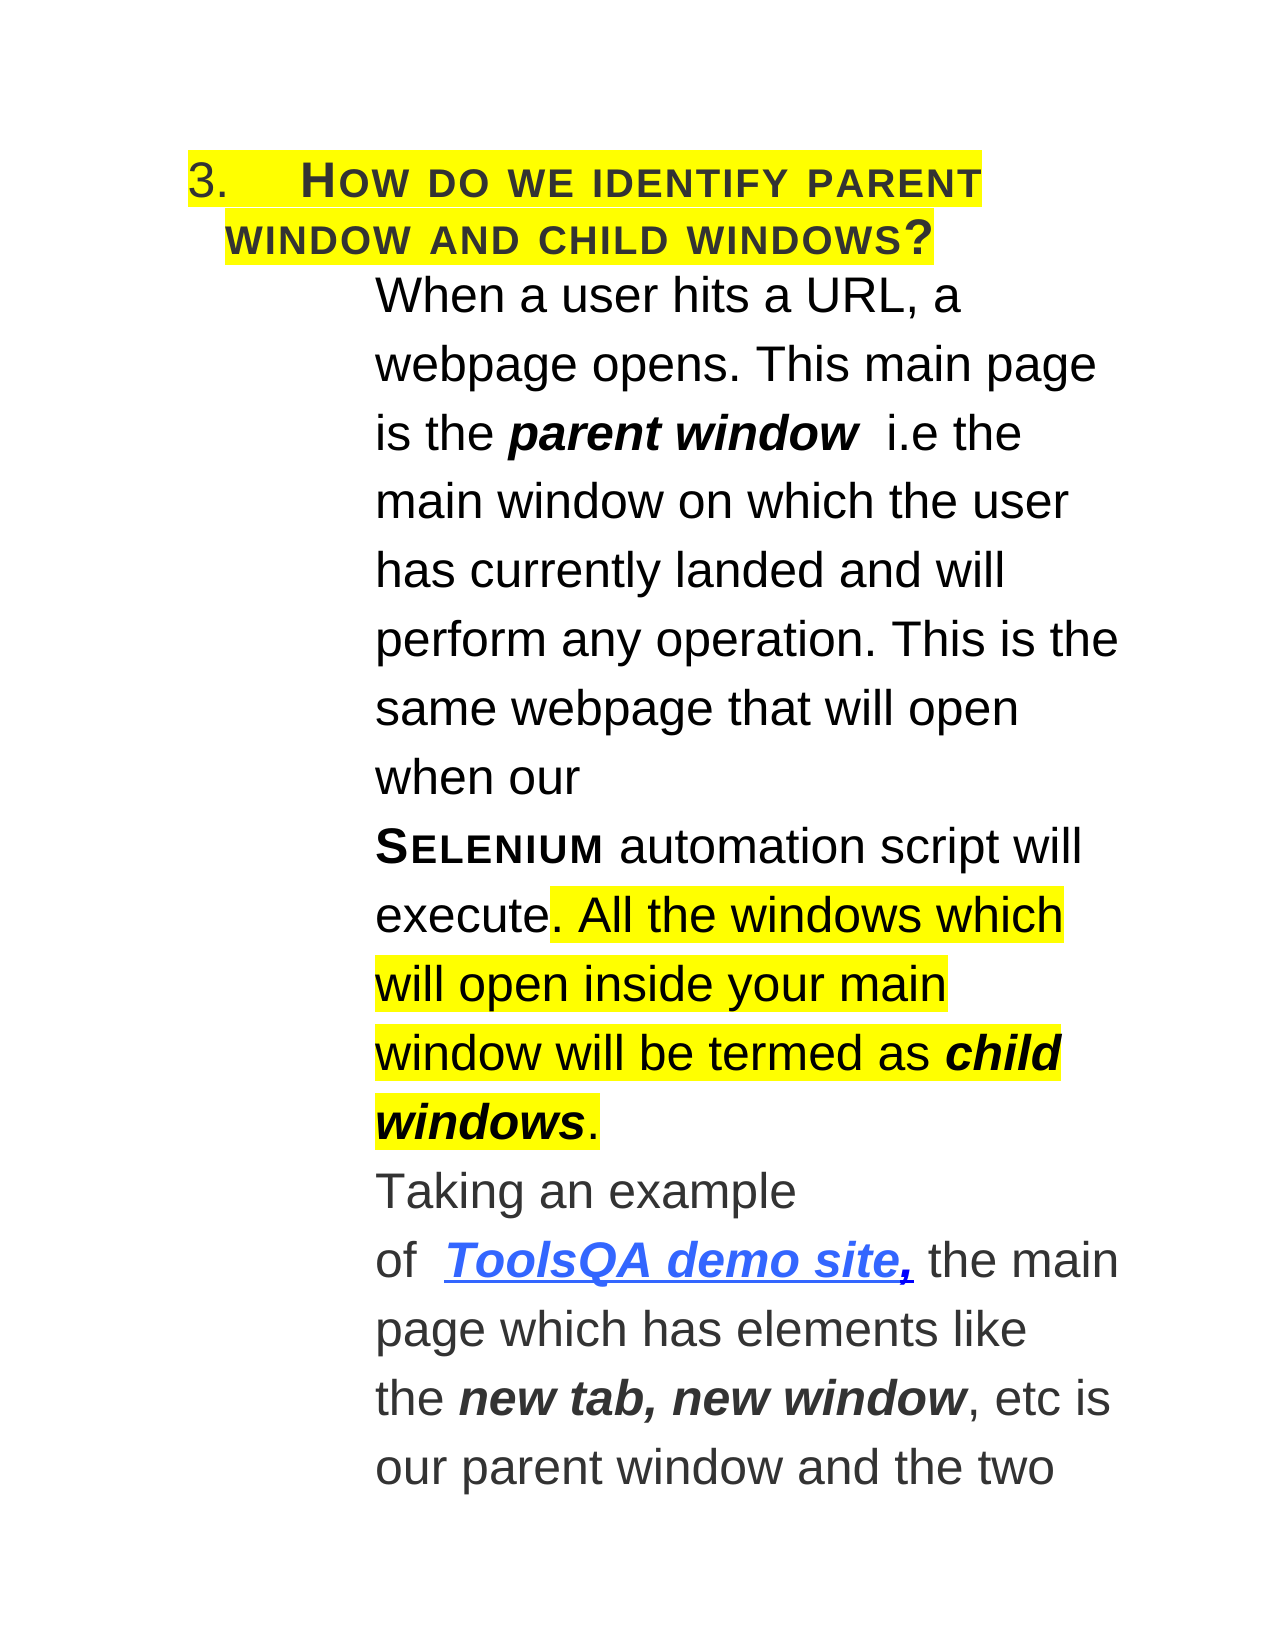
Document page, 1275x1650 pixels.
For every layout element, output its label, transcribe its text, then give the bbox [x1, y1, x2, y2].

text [375, 1161, 1125, 1495]
text When a user hits a URL, a webpage opens. This main page is the parent window i.e the main window on which the user has currently landed and will perform any operation. This is the same webpage that will open when our [375, 265, 1125, 805]
subtitle How do we identify parent window and child windows? [187, 150, 1125, 265]
text Selenium automation script will execute. All the windows which will open inside your main window will be termed as child windows. [375, 817, 1125, 1150]
